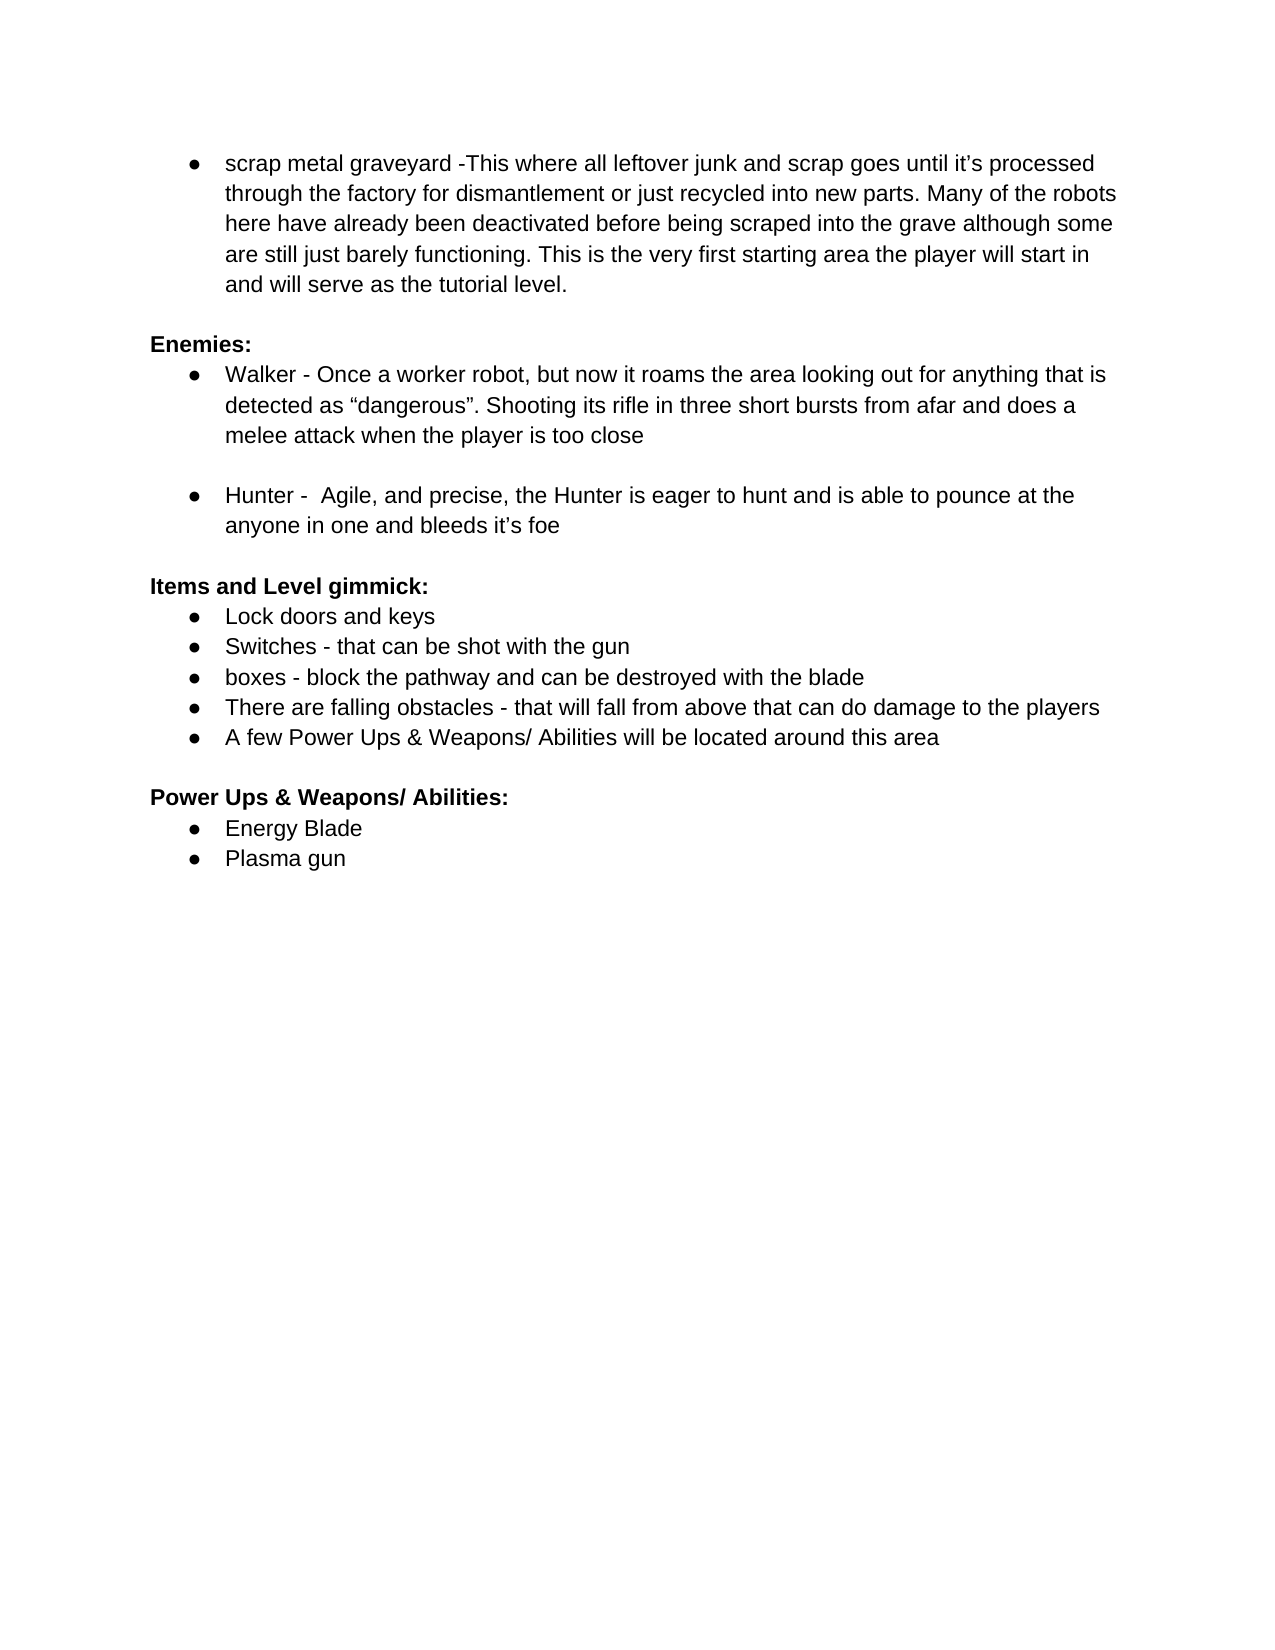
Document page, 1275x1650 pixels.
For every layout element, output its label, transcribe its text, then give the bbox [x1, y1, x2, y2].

list Switches - that can be shot with the gun [187, 633, 1125, 660]
list Energy Blade [187, 814, 1125, 841]
list A few Power Ups & Weapons/ Abilities will be located around this area [187, 724, 1125, 750]
text Items and Level gimmick: [150, 573, 1125, 599]
list boxes - block the pathway and can be destroyed with the blade [187, 663, 1125, 690]
text Enemies: [150, 331, 1125, 358]
list There are falling obstacles - that will fall from above that can do damage to the players [187, 694, 1125, 720]
text Power Ups & Weapons/ Abilities: [150, 784, 1125, 811]
list scrap metal graveyard -This where all leftover junk and scrap goes until it’s processed through the factory for dismantlement or just recycled into new parts. Many of the robots here have already been deactivated before being scraped into the grave although some are still just barely functioning. This is the very first starting area the player will start in and will serve as the tutorial level. [187, 150, 1125, 297]
list Hunter - Agile, and precise, the Hunter is eager to hunt and is able to pounce at the anyone in one and bleeds it’s foe [187, 482, 1125, 539]
list Plasma gun [187, 845, 1125, 871]
list Walker - Once a worker robot, but now it roams the area looking out for anything that is detected as “dangerous”. Shooting its rifle in three short bursts from afar and does a melee attack when the player is too close [187, 361, 1125, 448]
list Lock doors and keys [187, 603, 1125, 629]
